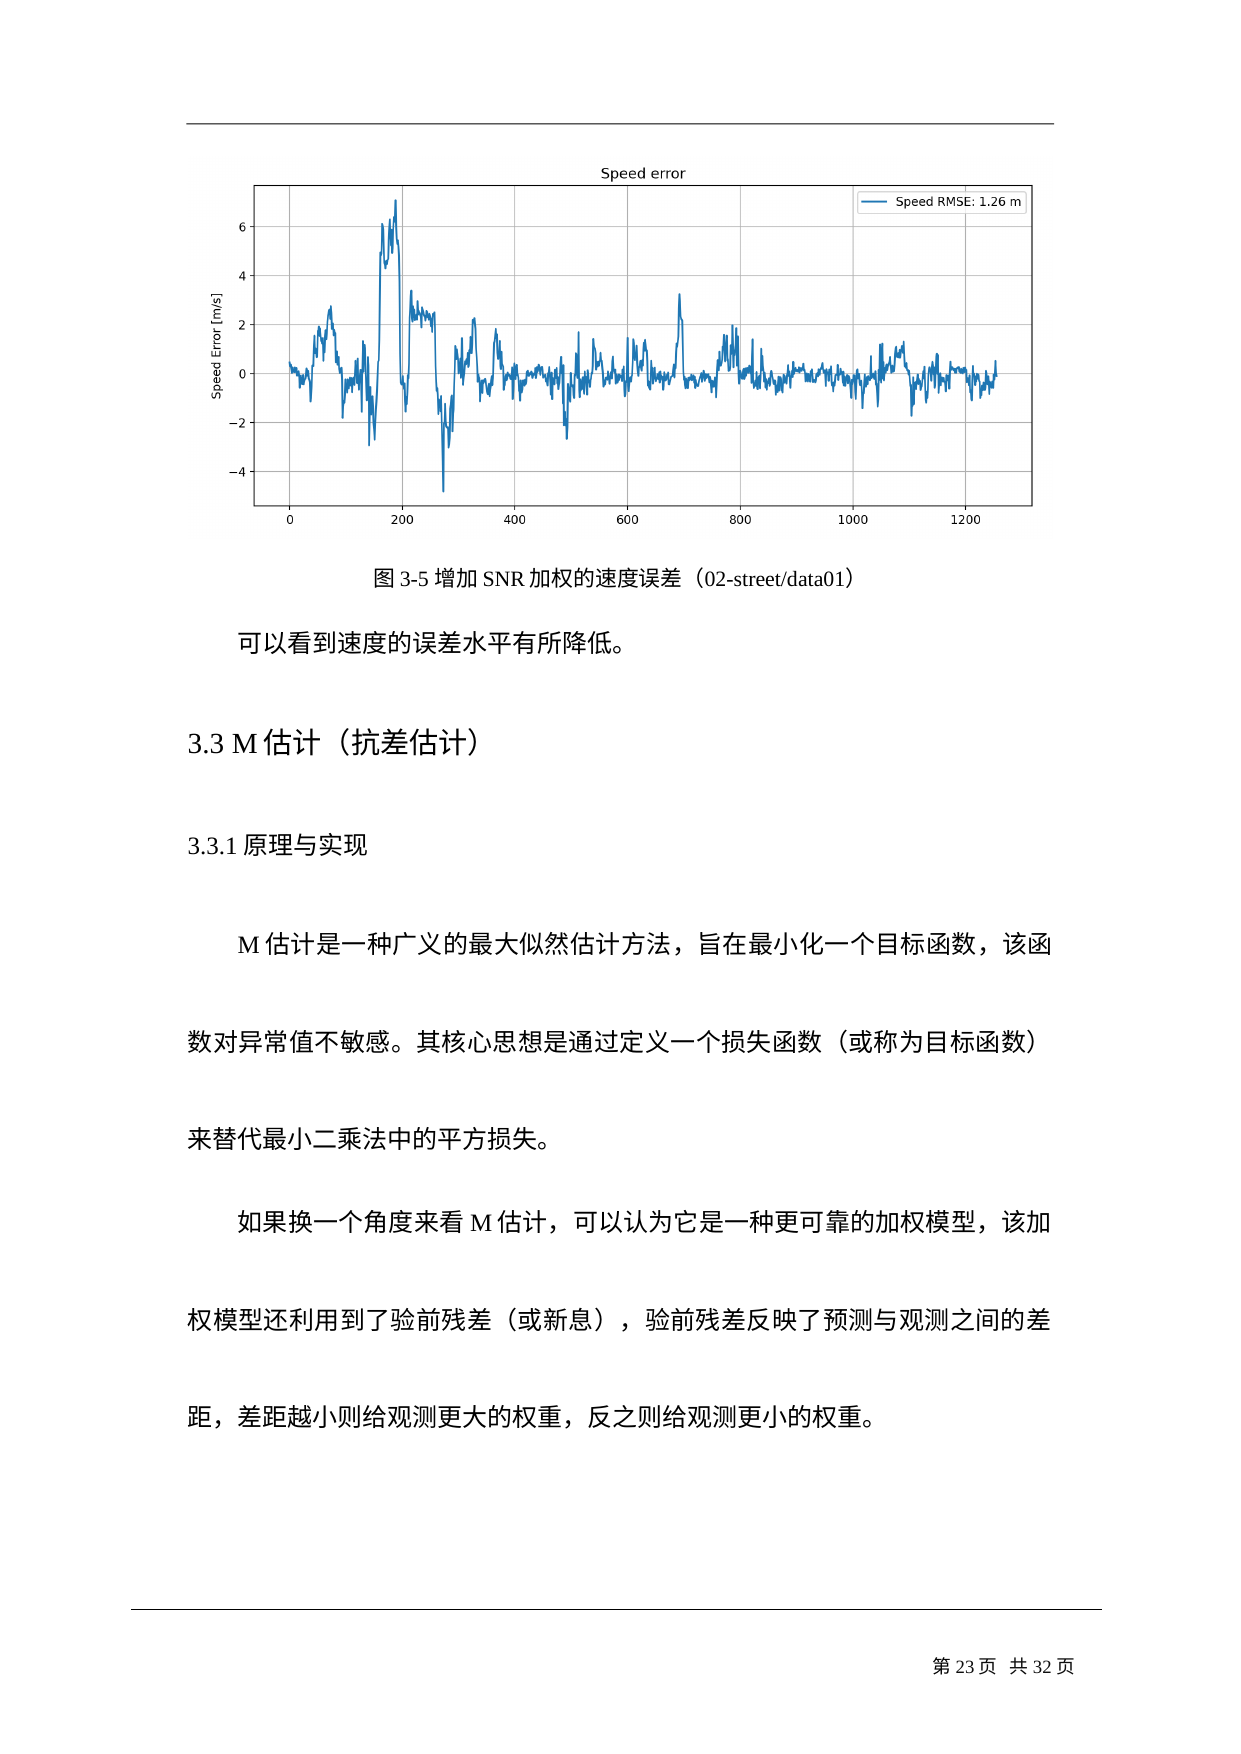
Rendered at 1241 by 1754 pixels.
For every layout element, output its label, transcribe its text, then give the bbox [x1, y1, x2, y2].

text 图3-5 增加SNR加权的速度误差（02-street/data01） [187, 561, 1053, 593]
text 如果换一个角度来看M估计，可以认为它是一种更可靠的加权模型，该加权模型还利用到了验前残差（或新息），验前残差反映了预测与观测之间的差距，差距越小则给观测更大的权重，反之则给观测更小的权重。 [187, 1188, 1053, 1448]
text M估计是一种广义的最大似然估计方法，旨在最小化一个目标函数，该函数对异常值不敏感。其核心思想是通过定义一个损失函数（或称为目标函数）来替代最小二乘法中的平方损失。 [187, 910, 1053, 1170]
text 可以看到速度的误差水平有所降低。 [187, 609, 1053, 674]
subtitle 3.3.1 原理与实现 [187, 811, 1053, 876]
picture [187, 156, 1053, 539]
subtitle 3.3 M估计（抗差估计） [187, 709, 1053, 774]
